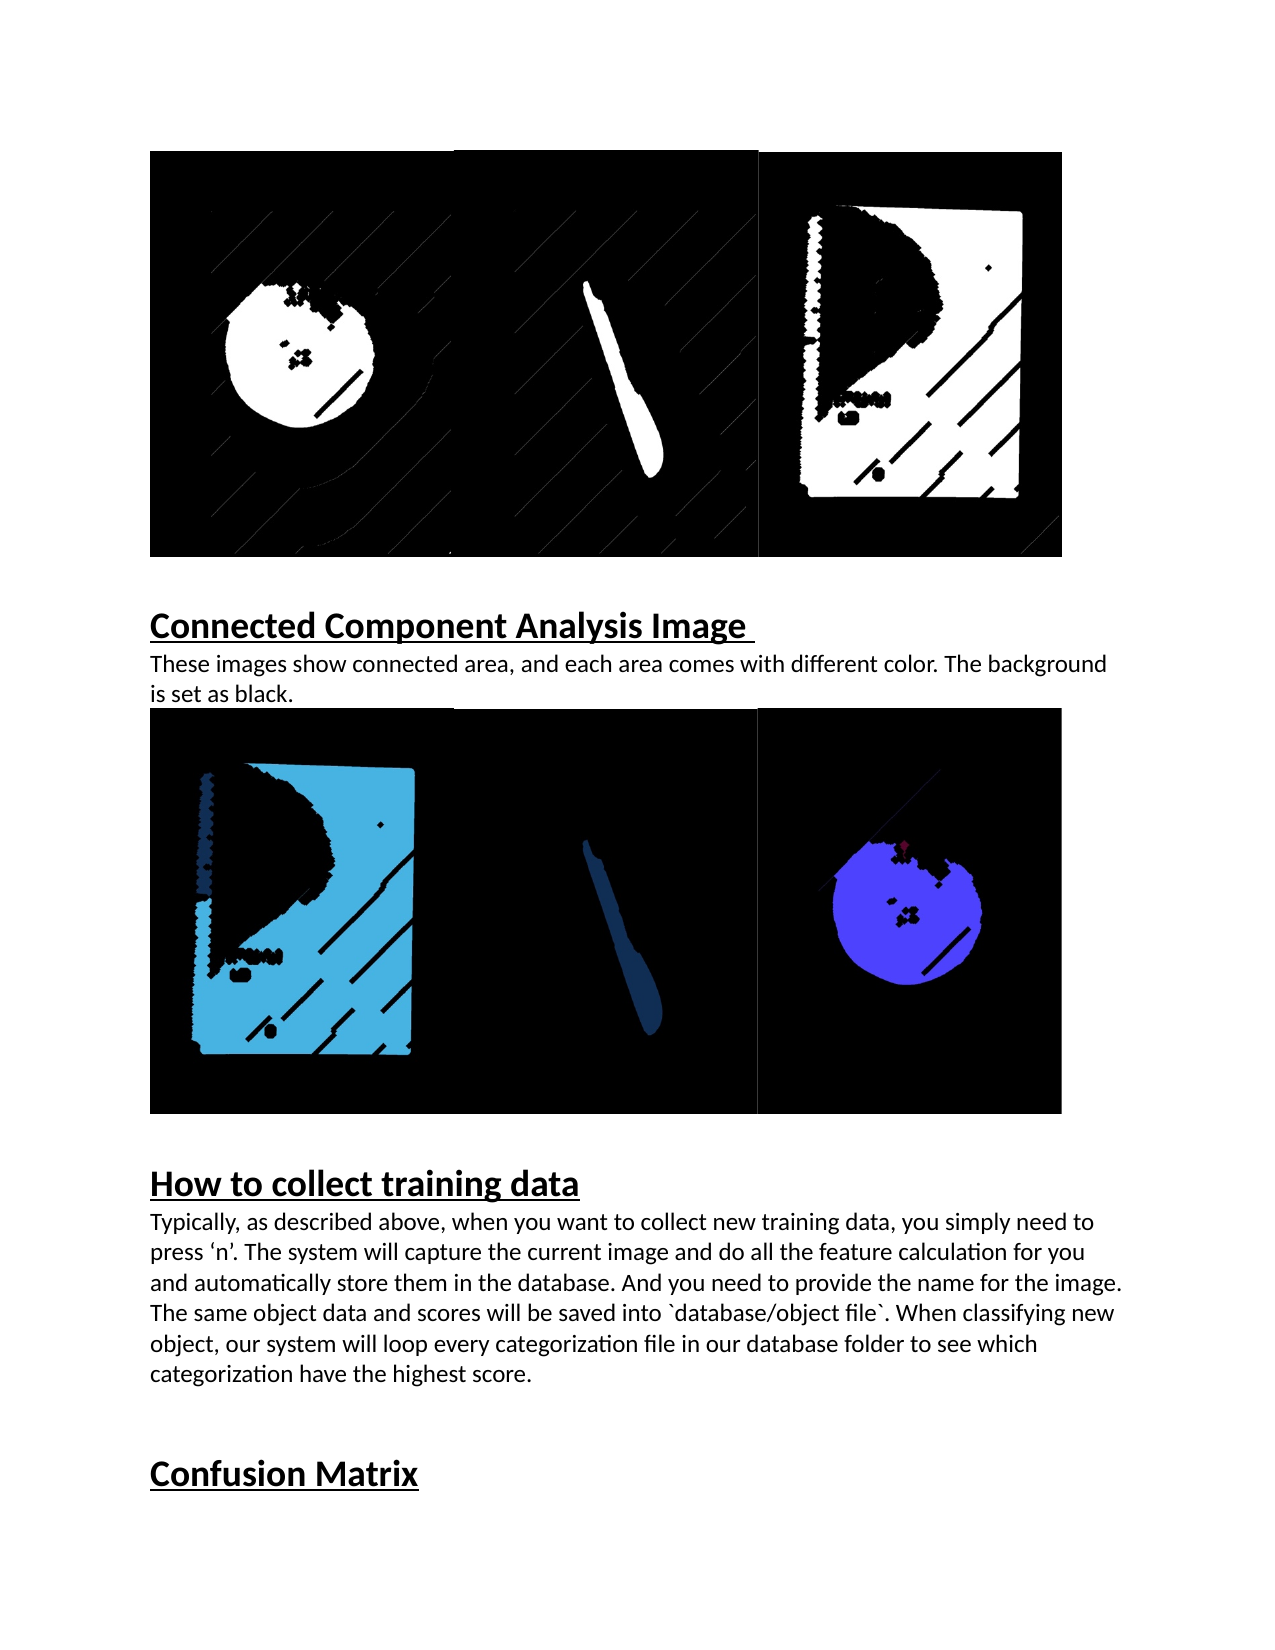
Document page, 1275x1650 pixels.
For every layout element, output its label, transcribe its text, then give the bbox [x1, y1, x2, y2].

text These images show connected area, and each area comes with different color. The background is set as black. [150, 648, 1125, 709]
text Connected Component Analysis Image [150, 602, 1125, 648]
text Typically, as described above, when you want to collect new training data, you simply need to press ‘n’. The system will capture the current image and do all the feature calculation for you and automatically store them in the database. And you need to provide the name for the image. The same object data and scores will be saved into `database/object file`. When classifying new object, our system will loop every categorization file in our database folder to see which categorization have the highest score. [150, 1206, 1125, 1389]
text Confusion Matrix [150, 1450, 1125, 1496]
picture [150, 150, 1062, 557]
text How to collect training data [150, 1160, 1125, 1206]
picture [150, 708, 1062, 1114]
